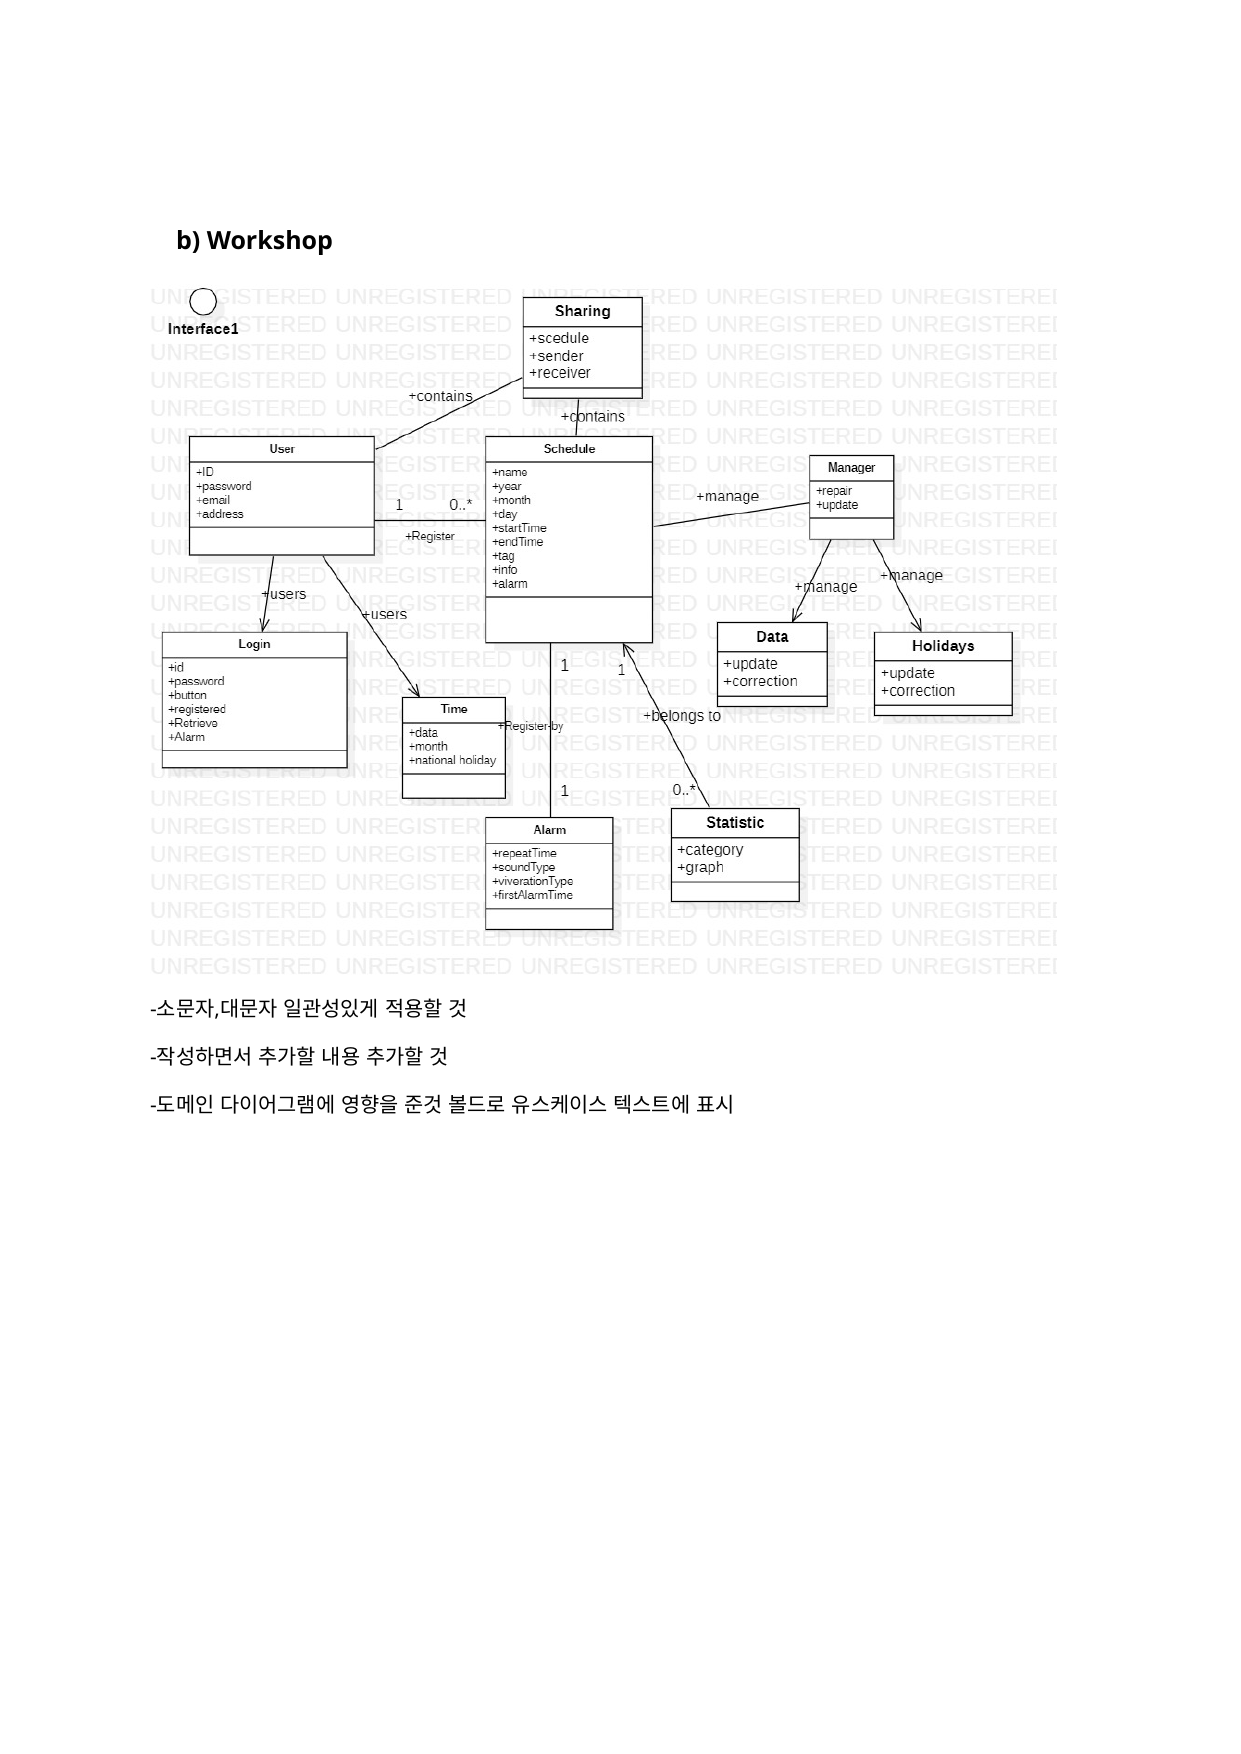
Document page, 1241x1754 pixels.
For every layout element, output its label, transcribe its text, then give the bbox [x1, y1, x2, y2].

text -도메인 다이어그램에 영향을 준것 볼드로 유스케이스 텍스트에 표시 [150, 1089, 1090, 1119]
picture [150, 277, 1057, 975]
text -소문자,대문자 일관성있게 적용할 것 [150, 992, 1090, 1022]
text b) Workshop [150, 223, 1090, 257]
text -작성하면서 추가할 내용 추가할 것 [150, 1040, 1090, 1071]
